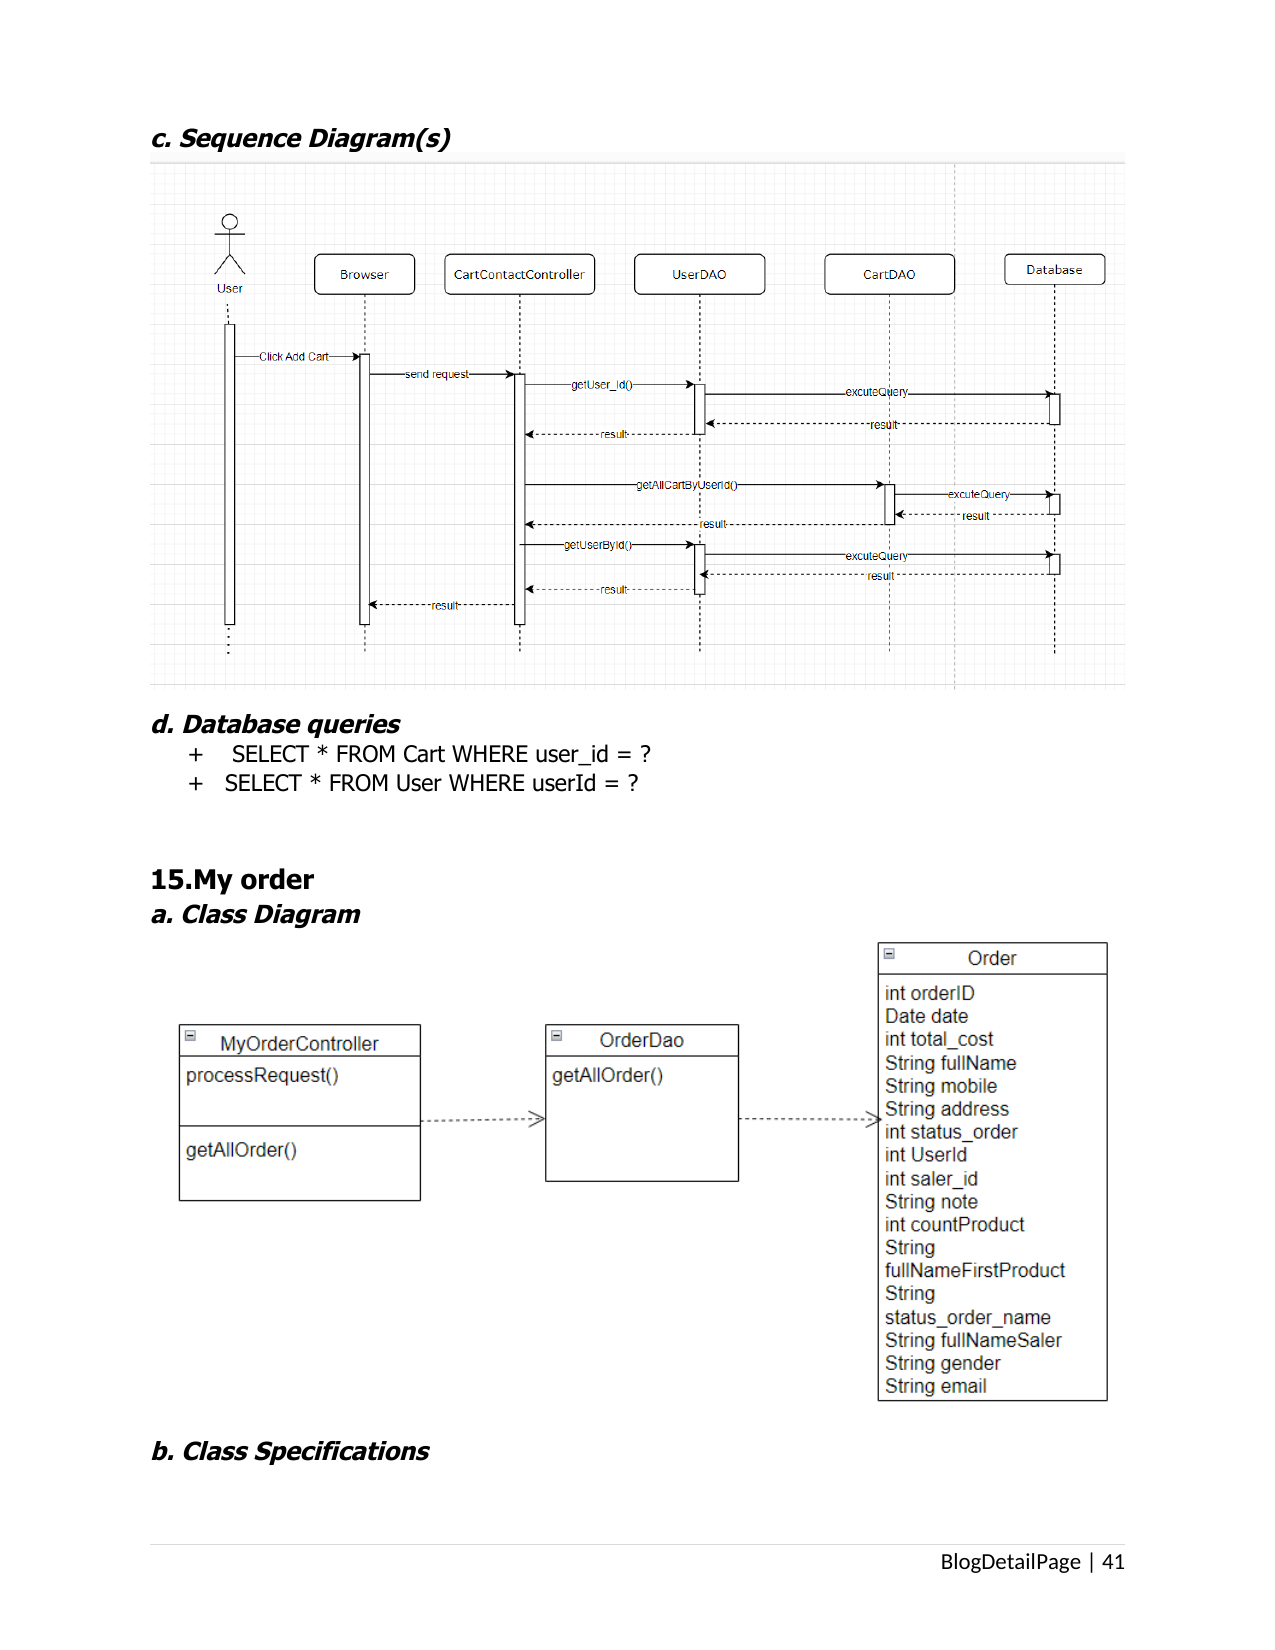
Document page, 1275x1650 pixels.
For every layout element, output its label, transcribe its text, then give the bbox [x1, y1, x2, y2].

picture [150, 929, 1125, 1417]
subtitle c. Sequence Diagram(s) [150, 122, 1125, 152]
subtitle 15.My order [150, 862, 1125, 895]
list SELECT * FROM User WHERE userId = ? [187, 769, 1125, 797]
picture [150, 152, 1125, 690]
subtitle d. Database queries [150, 709, 1125, 739]
list SELECT * FROM Cart WHERE user_id = ? [187, 739, 1125, 767]
subtitle a. Class Diagram [150, 899, 1125, 929]
subtitle b. Class Specifications [150, 1436, 1125, 1466]
